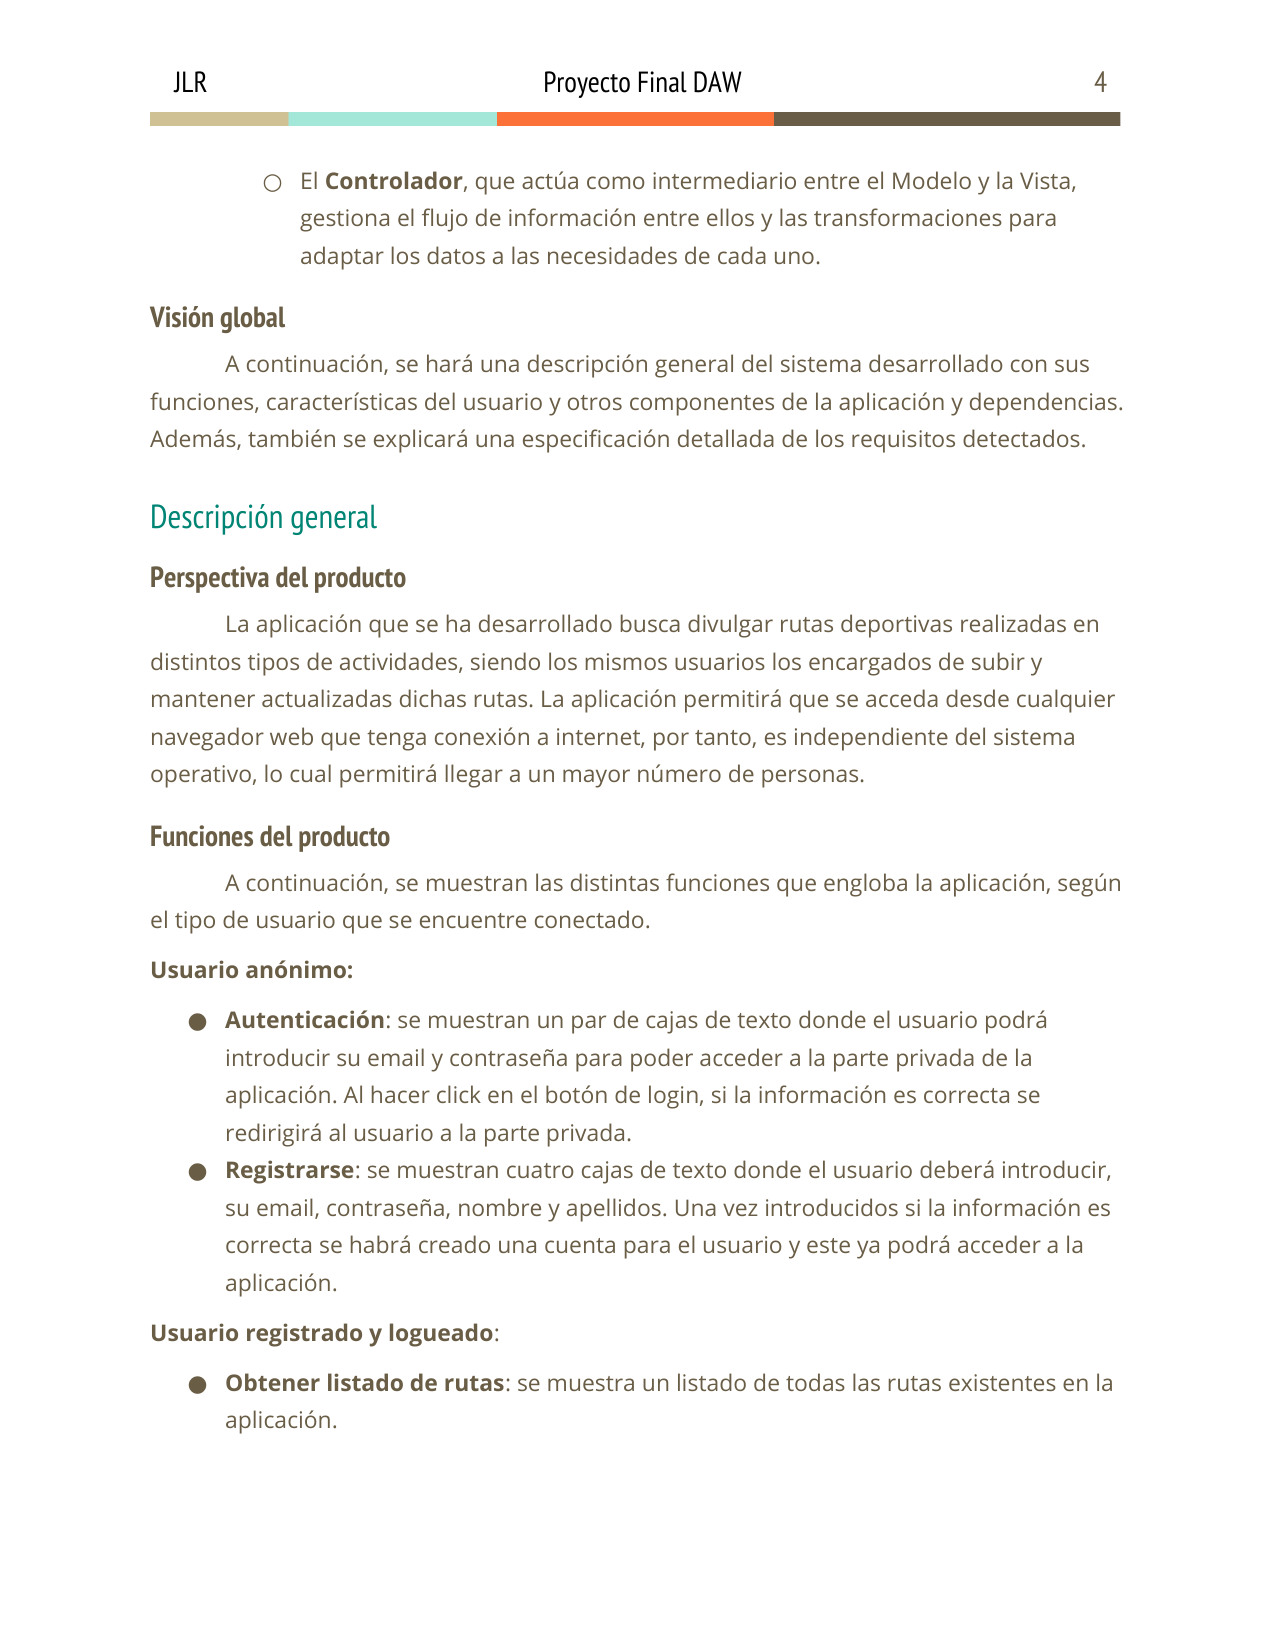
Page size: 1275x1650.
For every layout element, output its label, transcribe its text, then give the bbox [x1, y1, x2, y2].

subtitle Funciones del producto [150, 817, 1125, 854]
subtitle Perspectiva del producto [150, 558, 1125, 596]
text La aplicación que se ha desarrollado busca divulgar rutas deportivas realizadas en distintos tipos de actividades, siendo los mismos usuarios los encargados de subir y mantener actualizadas dichas rutas. La aplicación permitirá que se acceda desde cualquier navegador web que tenga conexión a internet, por tanto, es independiente del sistema operativo, lo cual permitirá llegar a un mayor número de personas. [150, 608, 1125, 789]
list El Controlador, que actúa como intermediario entre el Modelo y la Vista, gestiona el flujo de información entre ellos y las transformaciones para adaptar los datos a las necesidades de cada uno. [262, 165, 1125, 271]
list Registrarse: se muestran cuatro cajas de texto donde el usuario deberá introducir, su email, contraseña, nombre y apellidos. Una vez introducidos si la información es correcta se habrá creado una cuenta para el usuario y este ya podrá acceder a la aplicación. [187, 1154, 1125, 1298]
text A continuación, se hará una descripción general del sistema desarrollado con sus funciones, características del usuario y otros componentes de la aplicación y dependencias. Además, también se explicará una especificación detallada de los requisitos detectados. [150, 348, 1125, 454]
list Obtener listado de rutas: se muestra un listado de todas las rutas existentes en la aplicación. [187, 1367, 1125, 1436]
text A continuación, se muestran las distintas funciones que engloba la aplicación, según el tipo de usuario que se encuentre conectado. [150, 867, 1125, 936]
subtitle Visión global [150, 298, 1125, 336]
subtitle Descripción general [150, 494, 1125, 537]
text Usuario registrado y logueado: [150, 1317, 1125, 1348]
text Usuario anónimo: [150, 954, 1125, 986]
list Autenticación: se muestran un par de cajas de texto donde el usuario podrá introducir su email y contraseña para poder acceder a la parte privada de la aplicación. Al hacer click en el botón de login, si la información es correcta se redirigirá al usuario a la parte privada. [187, 1004, 1125, 1148]
picture [150, 112, 1121, 126]
